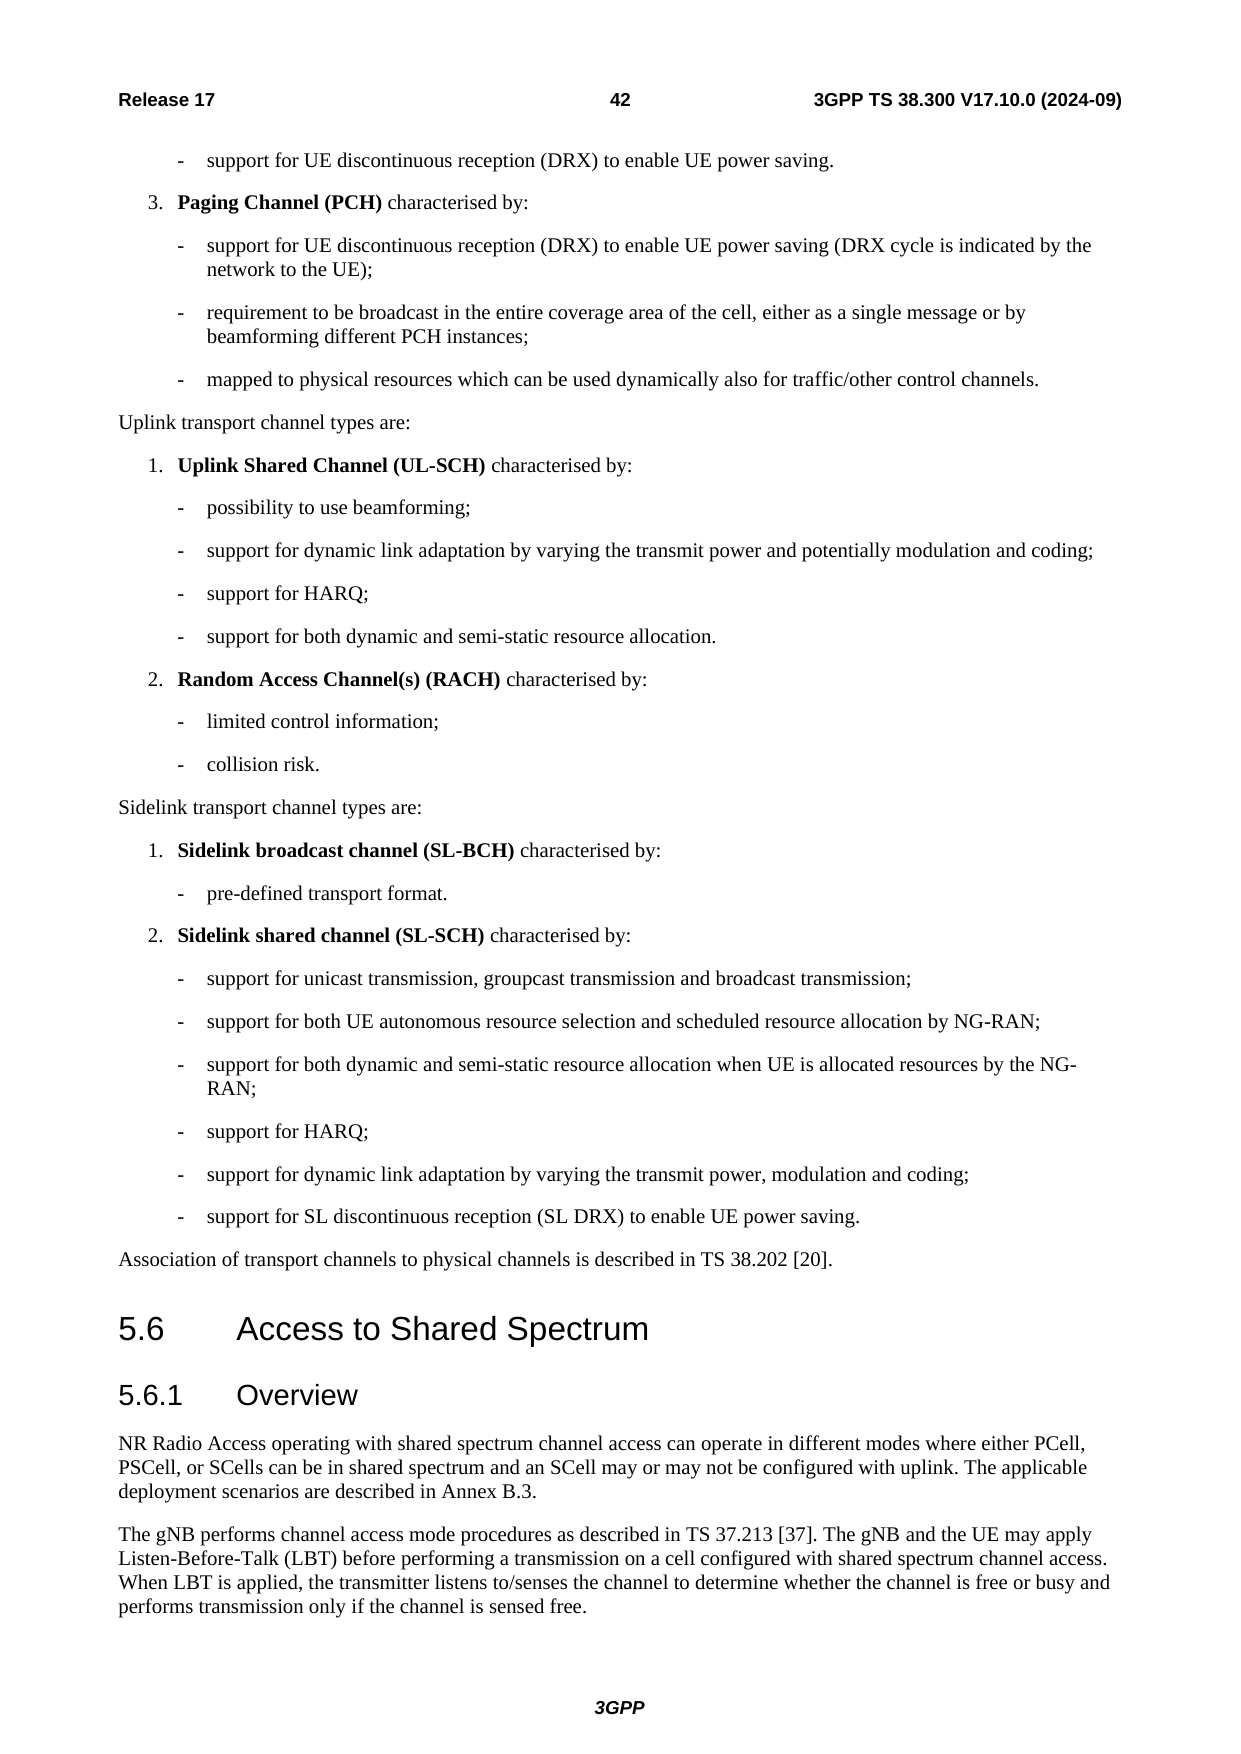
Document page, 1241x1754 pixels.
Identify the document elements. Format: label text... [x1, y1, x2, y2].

text - limited control information; [177, 709, 1122, 733]
text - support for dynamic link adaptation by varying the transmit power, modulation and coding; [177, 1162, 1122, 1186]
text 1. Sidelink broadcast channel (SL-BCH) characterised by: [148, 838, 1122, 862]
text - support for unicast transmission, groupcast transmission and broadcast transmission; [177, 966, 1122, 990]
text Uplink transport channel types are: [118, 410, 1122, 434]
text - support for UE discontinuous reception (DRX) to enable UE power saving (DRX cycle is indicated by the network to the UE); [177, 233, 1122, 281]
text Association of transport channels to physical channels is described in TS 38.202 [20]. [118, 1247, 1122, 1271]
text Sidelink transport channel types are: [118, 795, 1122, 819]
text 1. Uplink Shared Channel (UL-SCH) characterised by: [148, 452, 1122, 477]
text - support for HARQ; [177, 1119, 1122, 1143]
text - support for both UE autonomous resource selection and scheduled resource allocation by NG-RAN; [177, 1009, 1122, 1033]
text - pre-defined transport format. [177, 881, 1122, 905]
text - support for dynamic link adaptation by varying the transmit power and potentially modulation and coding; [177, 538, 1122, 562]
text - requirement to be broadcast in the entire coverage area of the cell, either as a single message or by beamforming different PCH instances; [177, 300, 1122, 348]
text - support for SL discontinuous reception (SL DRX) to enable UE power saving. [177, 1204, 1122, 1228]
text The gNB performs channel access mode procedures as described in TS 37.213 [37]. The gNB and the UE may apply Listen-Before-Talk (LBT) before performing a transmission on a cell configured with shared spectrum channel access. When LBT is applied, the transmitter listens to/senses the channel to determine whether the channel is free or busy and performs transmission only if the channel is sensed free. [118, 1522, 1122, 1618]
text - collision risk. [177, 752, 1122, 776]
text 2. Sidelink shared channel (SL-SCH) characterised by: [148, 923, 1122, 947]
subtitle 5.6 Access to Shared Spectrum [118, 1309, 1122, 1347]
text 2. Random Access Channel(s) (RACH) characterised by: [148, 667, 1122, 691]
text - support for both dynamic and semi-static resource allocation. [177, 624, 1122, 648]
text - mapped to physical resources which can be used dynamically also for traffic/other control channels. [177, 367, 1122, 391]
text - possibility to use beamforming; [177, 495, 1122, 519]
text - support for UE discontinuous reception (DRX) to enable UE power saving. [177, 147, 1122, 172]
text - support for HARQ; [177, 581, 1122, 605]
subtitle 5.6.1 Overview [118, 1378, 1122, 1412]
text - support for both dynamic and semi-static resource allocation when UE is allocated resources by the NG-RAN; [177, 1052, 1122, 1100]
text NR Radio Access operating with shared spectrum channel access can operate in different modes where either PCell, PSCell, or SCells can be in shared spectrum and an SCell may or may not be configured with uplink. The applicable deployment scenarios are described in Annex B.3. [118, 1431, 1122, 1503]
text 3. Paging Channel (PCH) characterised by: [148, 190, 1122, 214]
